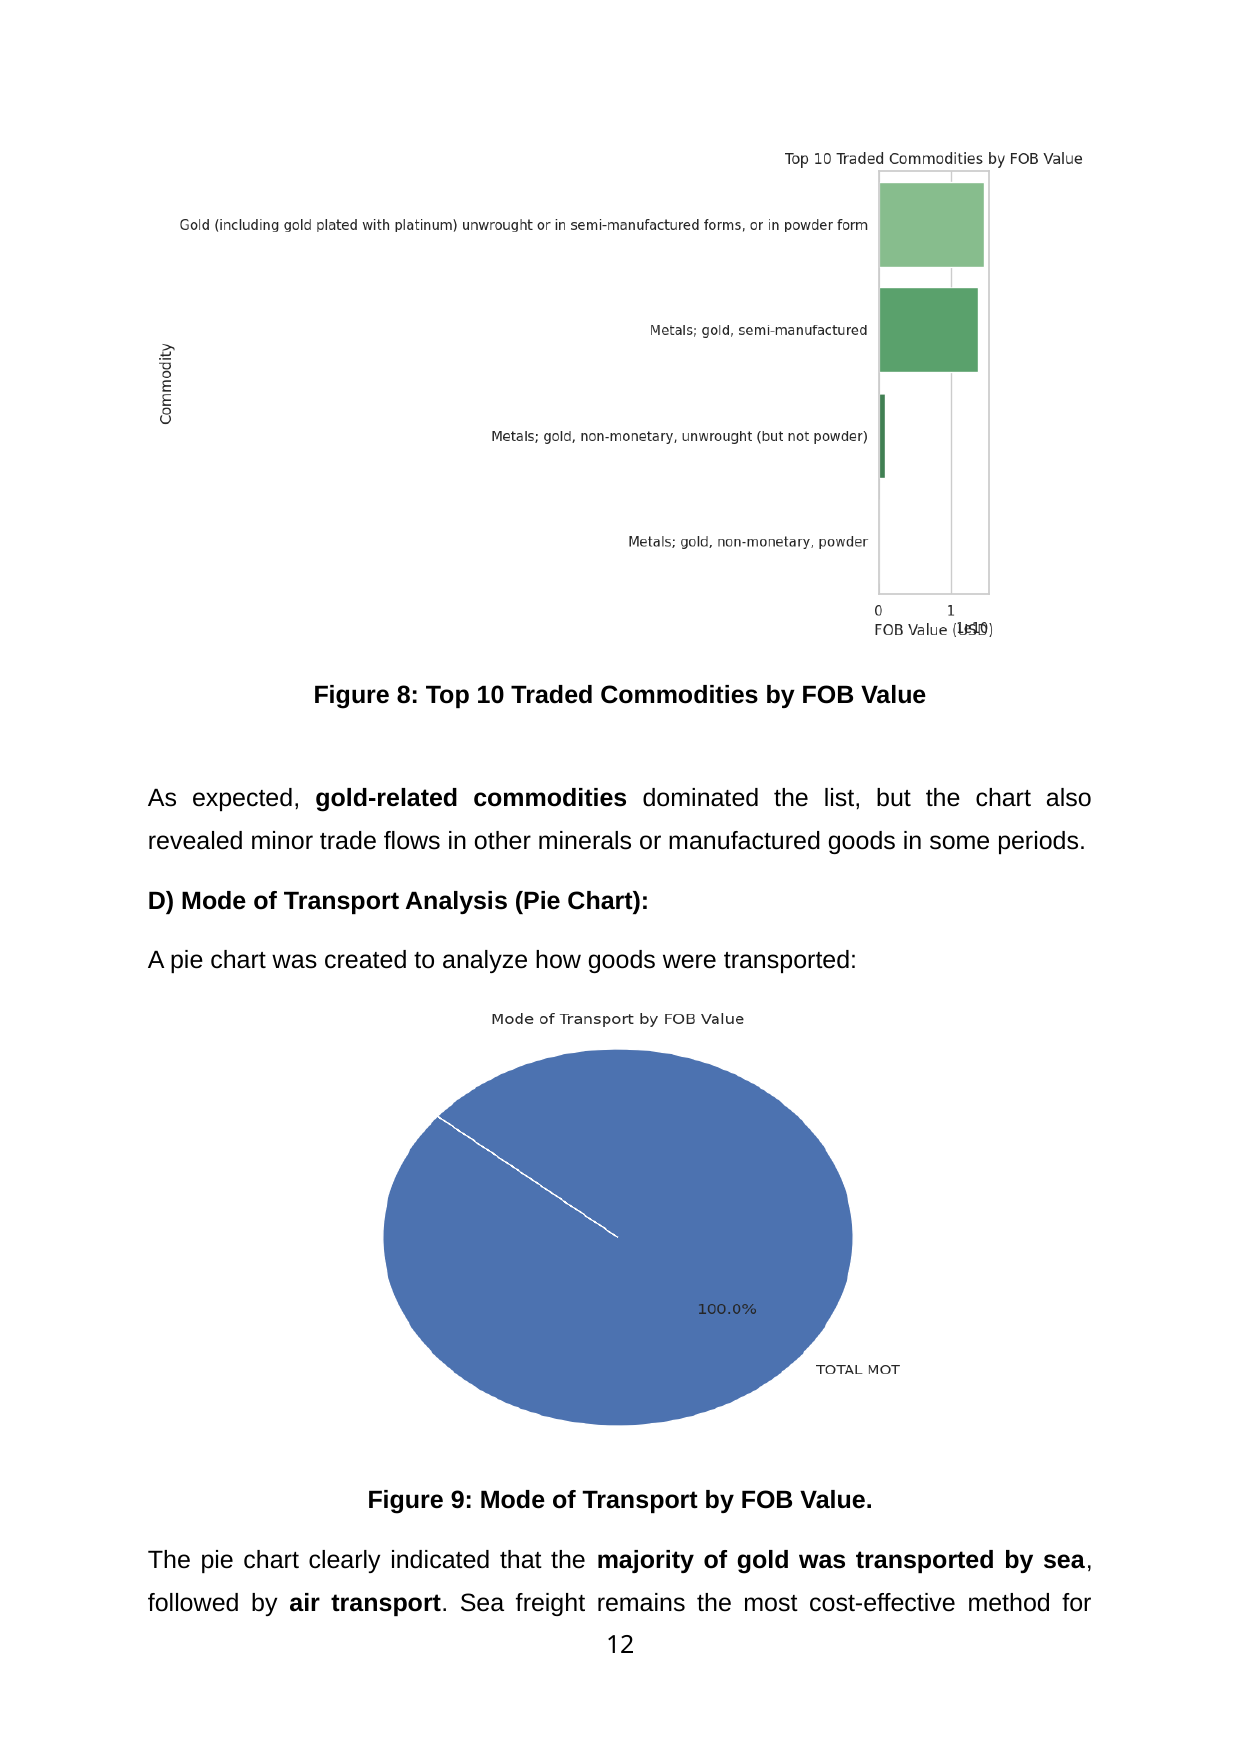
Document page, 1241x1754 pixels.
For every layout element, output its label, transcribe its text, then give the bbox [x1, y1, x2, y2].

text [148, 1545, 1093, 1617]
text Figure 8: Top 10 Traded Commodities by FOB Value [148, 680, 1093, 708]
text A pie chart was created to analyze how goods were transported: [148, 945, 1093, 974]
picture [150, 143, 1091, 647]
text Figure 9: Mode of Transport by FOB Value. [148, 1485, 1093, 1514]
text As expected, gold-related commodities dominated the list, but the chart also revealed minor trade flows in other minerals or manufactured goods in some periods. [148, 739, 1093, 854]
text D) Mode of Transport Analysis (Pie Chart): [148, 886, 1093, 914]
picture [147, 1005, 1088, 1452]
